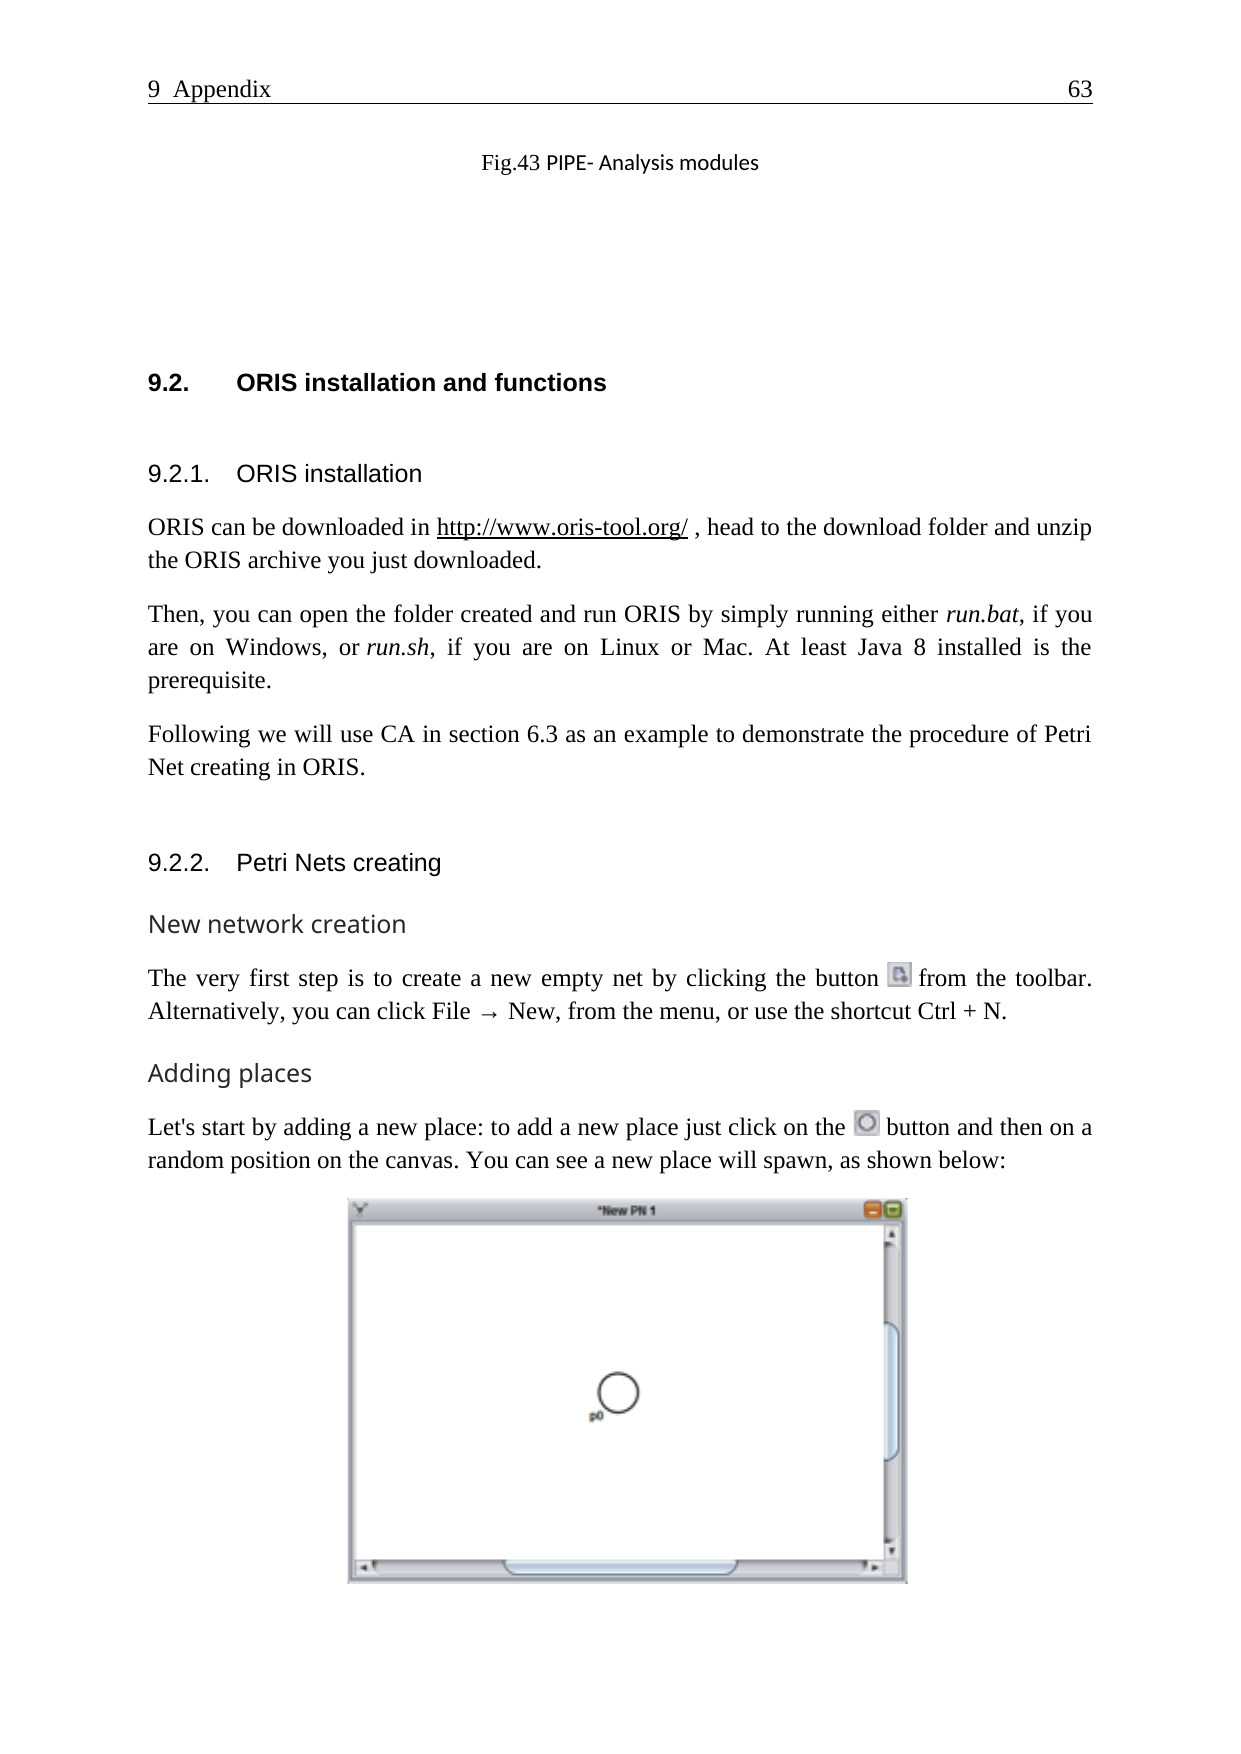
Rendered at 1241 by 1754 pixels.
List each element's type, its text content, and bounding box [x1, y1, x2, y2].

text New network creation [148, 902, 1093, 941]
text ORIS can be downloaded in http://www.oris-tool.org/ , head to the download folder and unzip the ORIS archive you just downloaded. [148, 512, 1093, 574]
text Fig.43 PIPE- Analysis modules [148, 148, 1093, 176]
picture [853, 1110, 880, 1136]
picture [887, 962, 912, 987]
text Let's start by adding a new place: to add a new place just click on the button and then on a random position on the canvas. You can see a new place will spawn, as shown below: [148, 1111, 1093, 1174]
title ORIS installation [148, 459, 1093, 487]
text Then, you can open the folder created and run ORIS by simply running either run.bat, if you are on Windows, or run.sh, if you are on Linux or Mac. At least Java 8 installed is the prerequisite. [148, 599, 1093, 694]
title Petri Nets creating [148, 848, 1093, 877]
text Adding places [148, 1050, 1093, 1090]
text The very first step is to create a new empty net by clicking the button from the toolbar. Alternatively, you can click File → New, from the menu, or use the shortcut Ctrl + N. [148, 962, 1093, 1025]
picture [347, 1198, 908, 1584]
title ORIS installation and functions [148, 367, 1093, 396]
text Following we will use CA in section 6.3 as an example to demonstrate the procedure of Petri Net creating in ORIS. [148, 719, 1093, 781]
